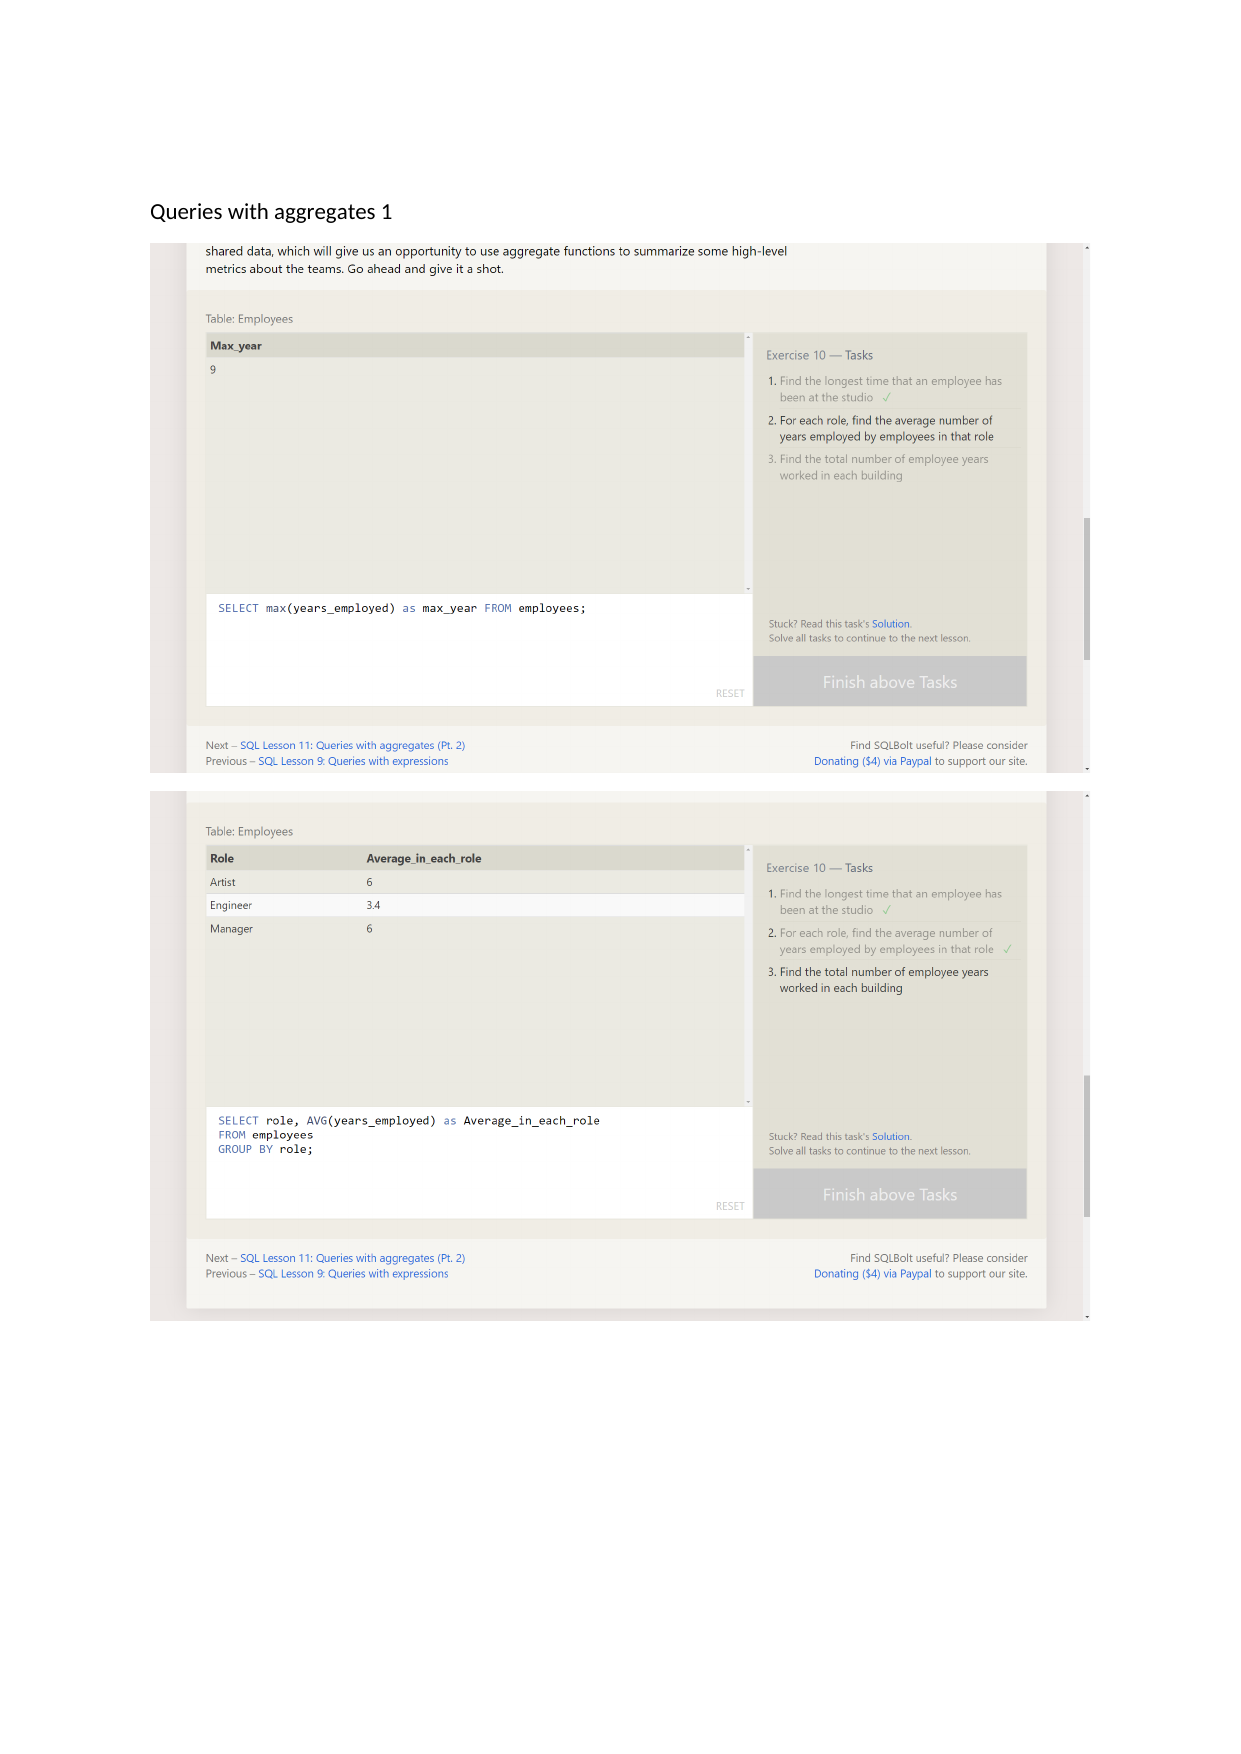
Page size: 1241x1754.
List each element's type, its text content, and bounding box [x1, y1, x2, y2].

picture [150, 243, 1091, 773]
picture [150, 791, 1091, 1321]
text Queries with aggregates 1 [150, 197, 1090, 225]
